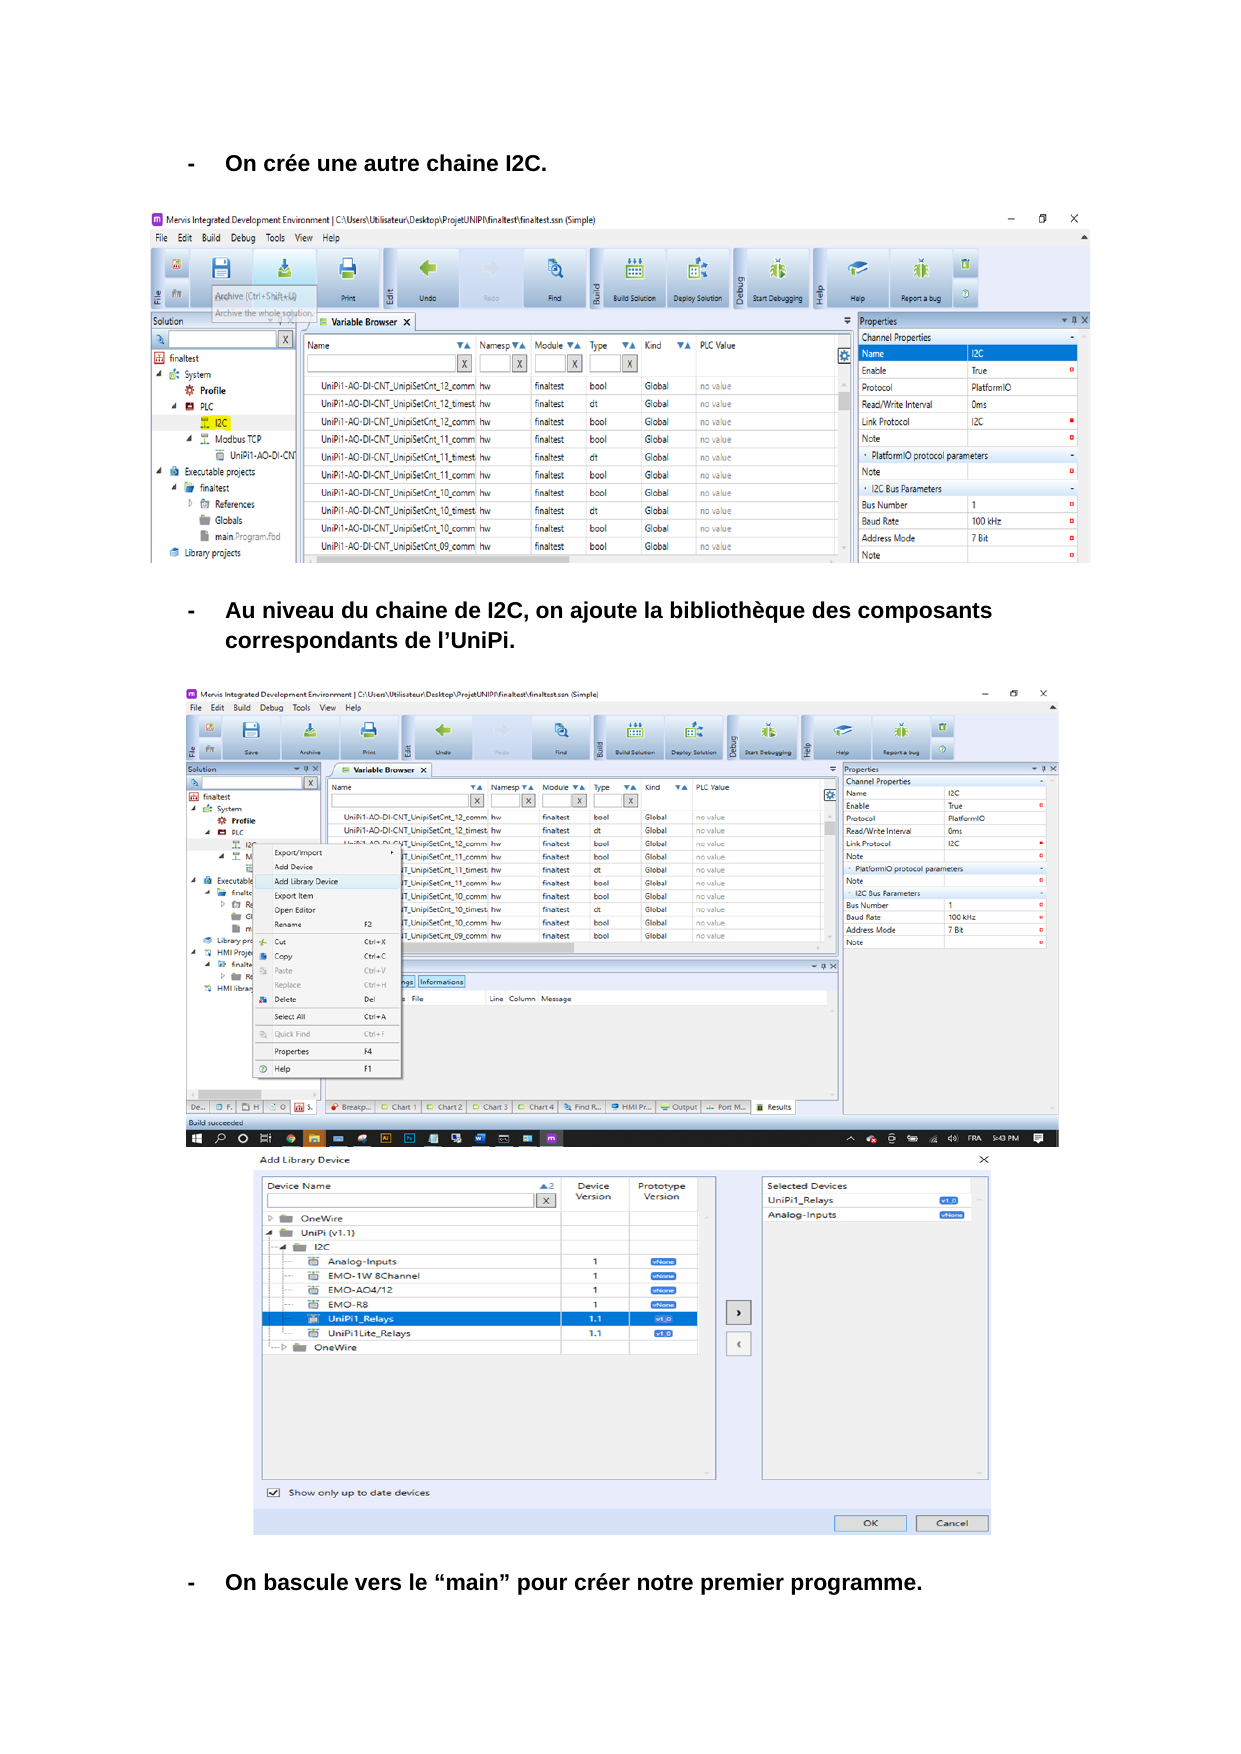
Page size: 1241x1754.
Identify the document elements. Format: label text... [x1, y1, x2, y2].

picture [253, 1150, 992, 1535]
picture [150, 210, 1091, 563]
picture [186, 687, 1059, 1147]
list On crée une autre chaine I2C. [187, 150, 1094, 176]
list Au niveau du chaine de I2C, on ajoute la bibliothèque des composants correspondants de l’UniPi. [187, 597, 1094, 653]
list On bascule vers le “main” pour créer notre premier programme. [187, 1569, 1094, 1595]
